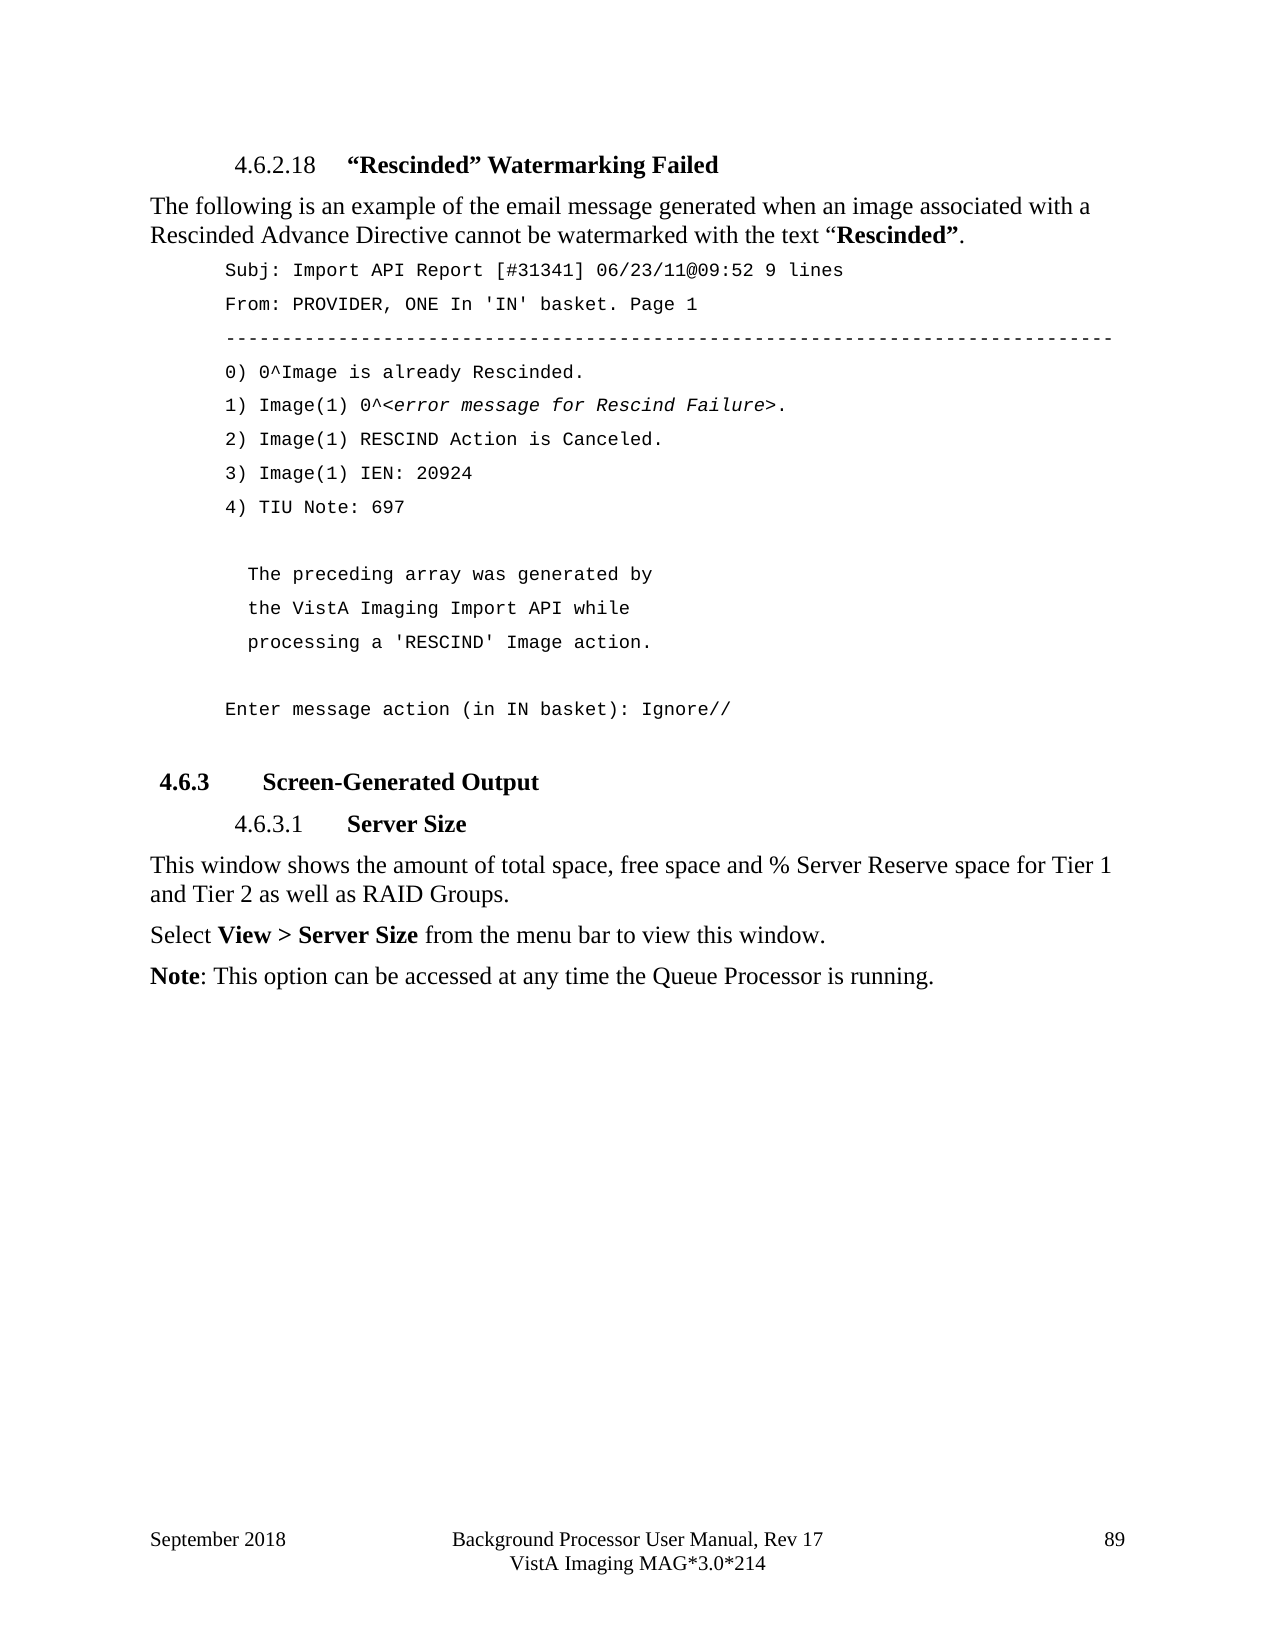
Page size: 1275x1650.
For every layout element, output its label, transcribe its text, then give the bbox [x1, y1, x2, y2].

text The following is an example of the email message generated when an image associated with a Rescinded Advance Directive cannot be watermarked with the text “Rescinded”. [150, 191, 1125, 249]
text This window shows the amount of total space, free space and % Server Reserve space for Tier 1 and Tier 2 as well as RAID Groups. [150, 850, 1125, 907]
text The preceding array was generated by [225, 565, 1125, 586]
text 3) Image(1) IEN: 20924 [225, 464, 1125, 485]
text 2) Image(1) RESCIND Action is Canceled. [225, 430, 1125, 451]
text Note: This option can be accessed at any time the Queue Processor is running. [150, 961, 1125, 990]
text the VistA Imaging Import API while [225, 599, 1125, 620]
subtitle Screen-Generated Output [159, 767, 1125, 796]
text processing a 'RESCIND' Image action. [225, 632, 1125, 654]
text 1) Image(1) 0^<error message for Rescind Failure>. [225, 396, 1125, 417]
text 4) TIU Note: 697 [225, 497, 1125, 519]
text Subj: Import API Report [#31341] 06/23/11@09:52 9 lines [225, 261, 1125, 282]
text Enter message action (in IN basket): Ignore// [225, 700, 1125, 721]
subtitle Server Size [234, 809, 1125, 837]
subtitle “Rescinded” Watermarking Failed [234, 150, 1125, 179]
text Select View > Server Size from the menu bar to view this window. [150, 920, 1125, 949]
text ------------------------------------------------------------------------------- [225, 329, 1125, 350]
text 0) 0^Image is already Rescinded. [225, 362, 1125, 384]
text From: PROVIDER, ONE In 'IN' basket. Page 1 [225, 295, 1125, 316]
